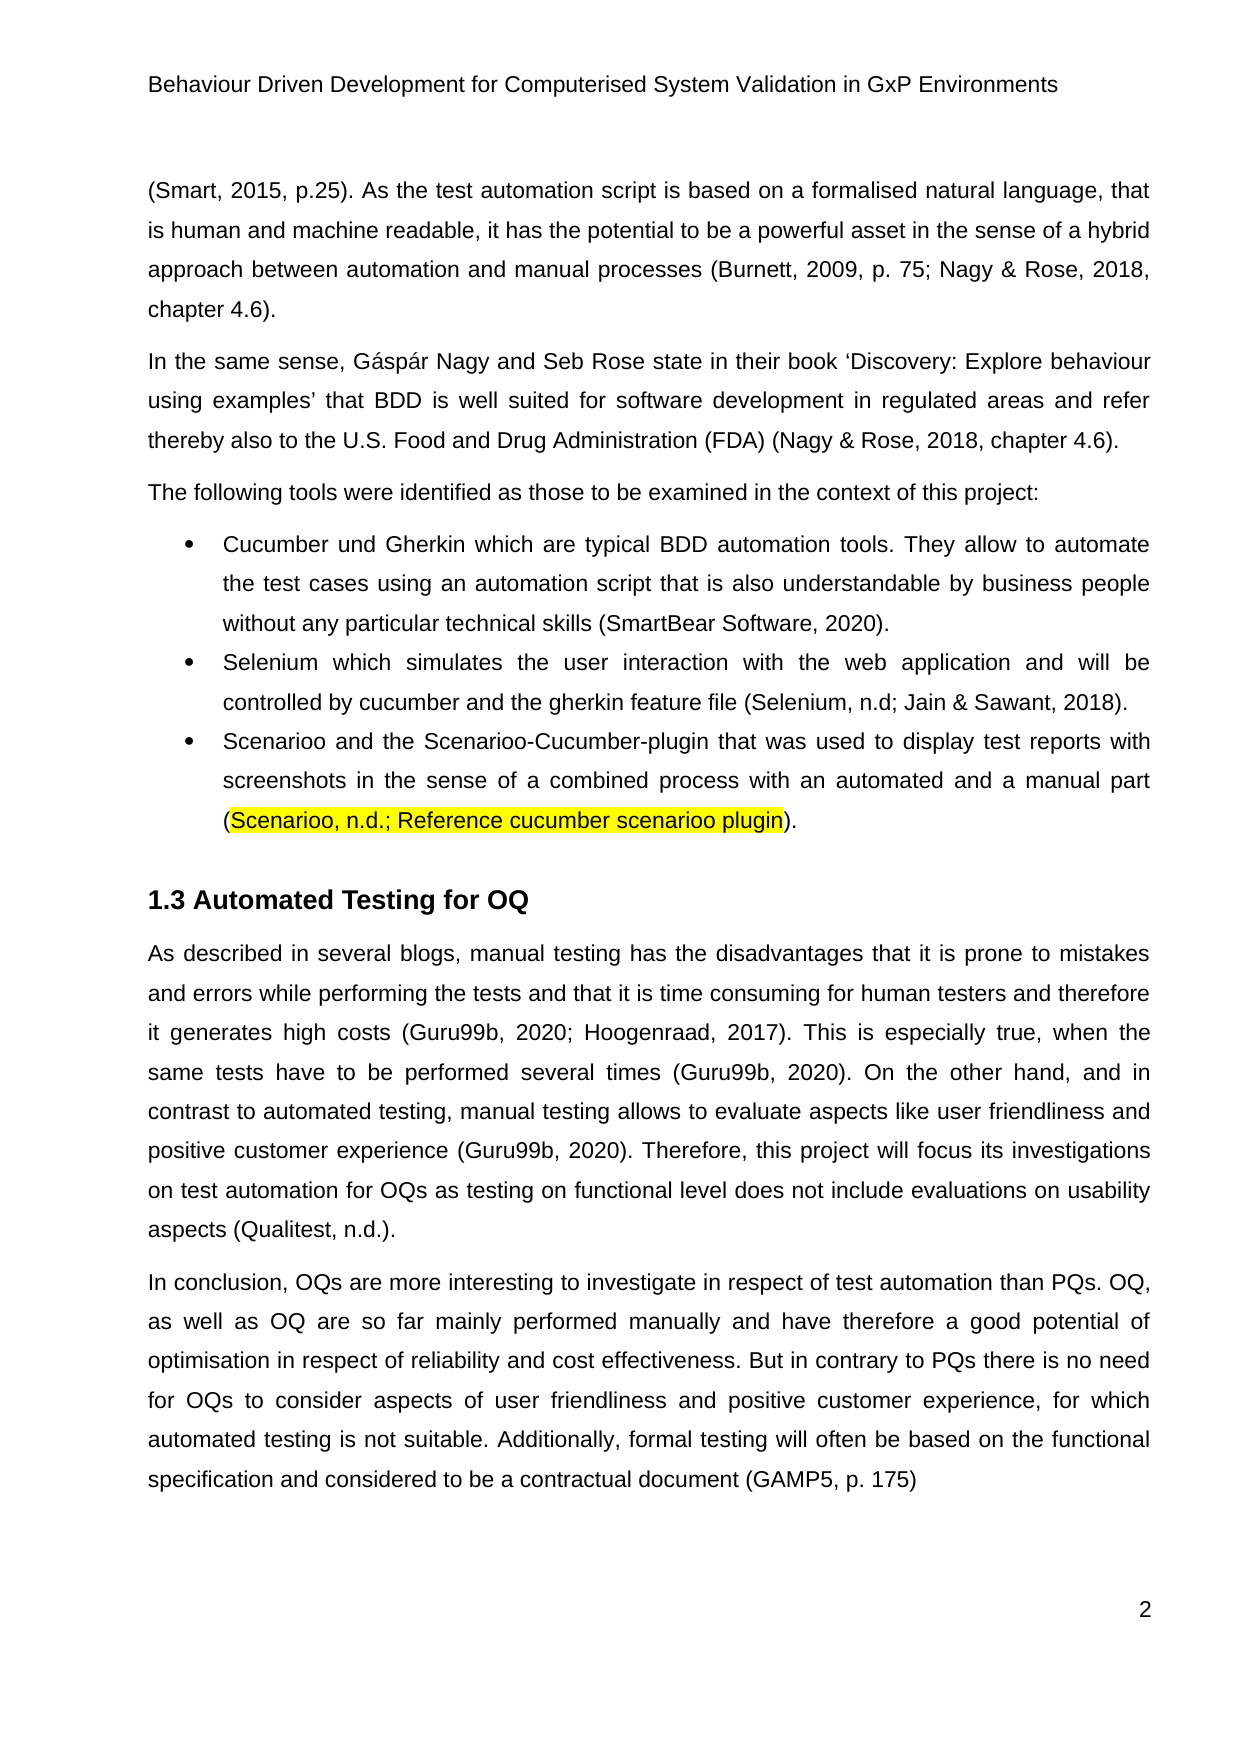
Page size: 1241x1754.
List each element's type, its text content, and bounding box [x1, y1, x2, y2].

text The following tools were identified as those to be examined in the context of this project: [148, 478, 1152, 505]
list Scenarioo and the Scenarioo-Cucumber-plugin that was used to display test reports with screenshots in the sense of a combined process with an automated and a manual part (Scenarioo, n.d.; Reference cucumber scenarioo plugin). [185, 728, 1152, 833]
list Selenium which simulates the user interaction with the web application and will be controlled by cucumber and the gherkin feature file (Selenium, n.d; Jain & Sawant, 2018). [185, 649, 1152, 715]
text As described in several blogs, manual testing has the disadvantages that it is prone to mistakes and errors while performing the tests and that it is time consuming for human testers and therefore it generates high costs (Guru99b, 2020; Hoogenraad, 2017). This is especially true, when the same tests have to be performed several times (Guru99b, 2020). On the other hand, and in contrast to automated testing, manual testing allows to evaluate aspects like user friendliness and positive customer experience (Guru99b, 2020). Therefore, this project will focus its investigations on test automation for OQs as testing on functional level does not include evaluations on usability aspects (Qualitest, n.d.). [148, 940, 1152, 1243]
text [148, 177, 1152, 322]
list Cucumber und Gherkin which are typical BDD automation tools. They allow to automate the test cases using an automation script that is also understandable by business people without any particular technical skills (SmartBear Software, 2020). [185, 531, 1152, 636]
text In the same sense, Gáspár Nagy and Seb Rose state in their book ‘Discovery: Explore behaviour using examples’ that BDD is well suited for software development in regulated areas and refer thereby also to the U.S. Food and Drug Administration (FDA) (Nagy & Rose, 2018, chapter 4.6). [148, 348, 1152, 453]
text In conclusion, OQs are more interesting to investigate in respect of test automation than PQs. OQ, as well as OQ are so far mainly performed manually and have therefore a good potential of optimisation in respect of reliability and cost effectiveness. But in contrary to PQs there is no need for OQs to consider aspects of user friendliness and positive customer experience, for which automated testing is not suitable. Additionally, formal testing will often be based on the functional specification and considered to be a contractual document (GAMP5, p. 175) [148, 1268, 1152, 1492]
subtitle Automated Testing for OQ [148, 884, 1152, 915]
